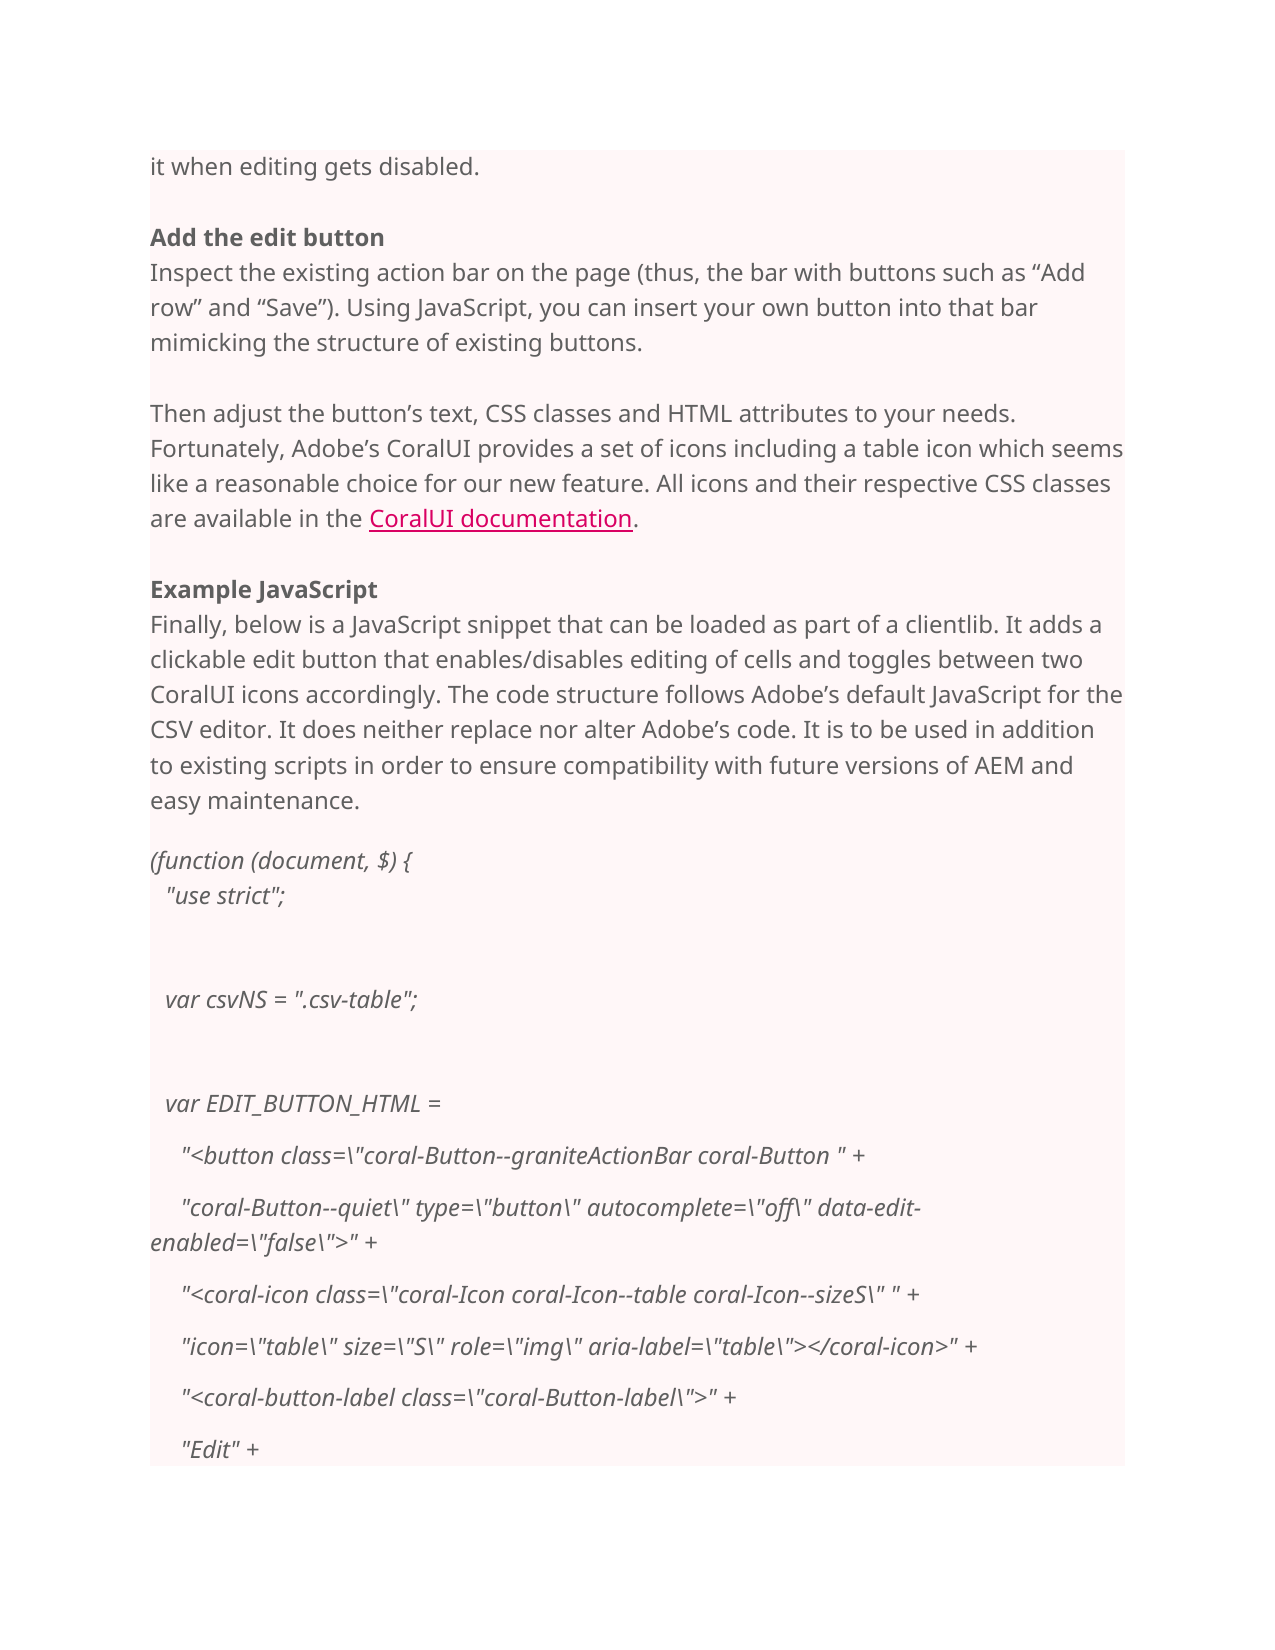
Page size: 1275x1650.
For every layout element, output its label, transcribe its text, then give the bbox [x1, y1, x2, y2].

text "<coral-button-label class=\"coral-Button-label\">" + [150, 1381, 1125, 1414]
text "<button class=\"coral-Button--graniteActionBar coral-Button " + [150, 1138, 1125, 1171]
text "use strict"; [150, 879, 1125, 912]
text var EDIT_BUTTON_HTML = [150, 1087, 1125, 1119]
text "<coral-icon class=\"coral-Icon coral-Icon--table coral-Icon--sizeS\" " + [150, 1277, 1125, 1310]
text "coral-Button--quiet\" type=\"button\" autocomplete=\"off\" data-edit-enabled=\"false\">" + [150, 1190, 1125, 1258]
text (function (document, $) { [150, 844, 1125, 877]
text "Edit" + [150, 1433, 1125, 1466]
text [150, 150, 1125, 816]
text var csvNS = ".csv-table"; [150, 983, 1125, 1016]
text "icon=\"table\" size=\"S\" role=\"img\" aria-label=\"table\"></coral-icon>" + [150, 1329, 1125, 1362]
